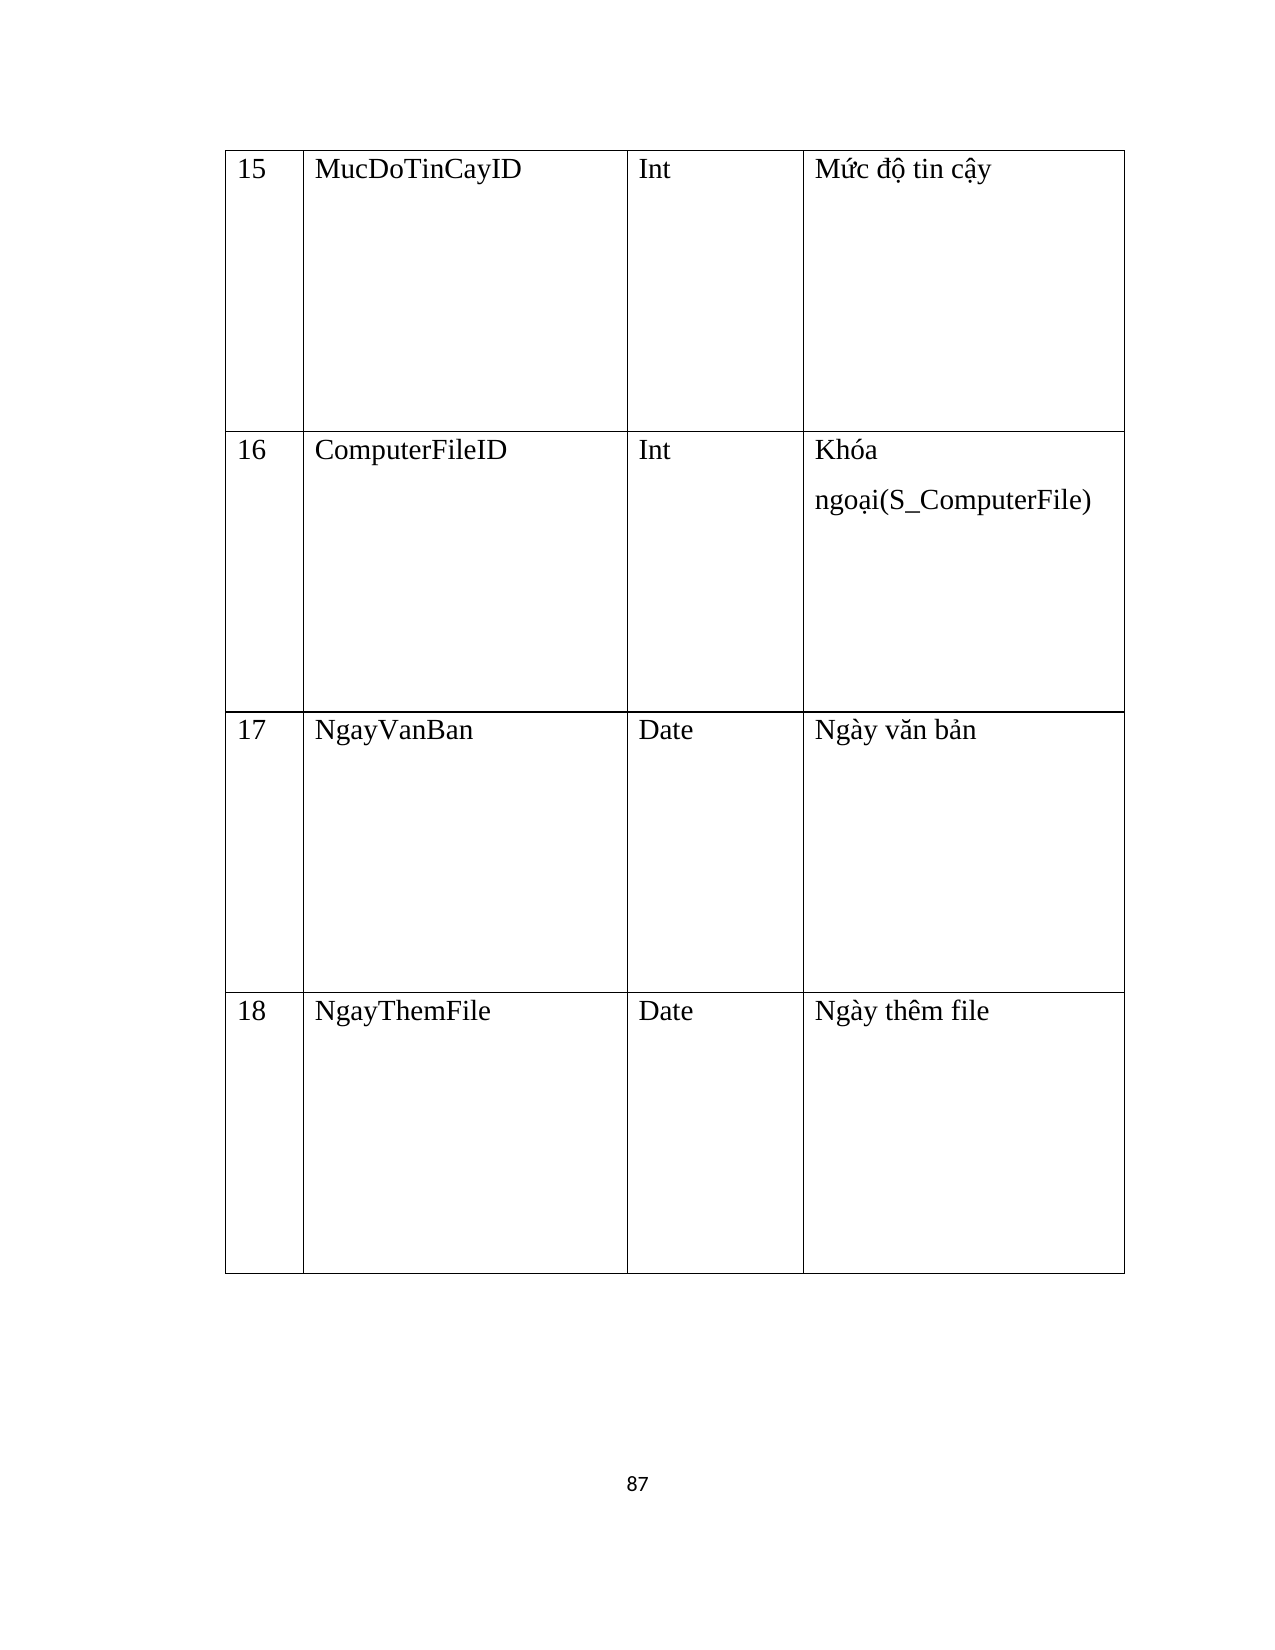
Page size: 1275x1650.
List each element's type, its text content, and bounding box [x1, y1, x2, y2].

table_cell NgayVanBan [304, 713, 627, 992]
table_cell 16 [226, 432, 303, 711]
table_cell Int [628, 151, 803, 431]
table_cell Int [628, 432, 803, 711]
table_cell Khóa ngoại(S_ComputerFile) [804, 432, 1124, 711]
table_cell Ngày văn bản [804, 713, 1124, 992]
table_cell Date [628, 713, 803, 992]
table_cell Ngày thêm file [804, 993, 1124, 1273]
table_cell Mức độ tin cậy [804, 151, 1124, 431]
table_cell NgayThemFile [304, 993, 627, 1273]
table_cell 18 [226, 993, 303, 1273]
table_cell 15 [226, 151, 303, 431]
table_cell 17 [226, 713, 303, 992]
table_cell Date [628, 993, 803, 1273]
table_cell ComputerFileID [304, 432, 627, 711]
table_cell MucDoTinCayID [304, 151, 627, 431]
